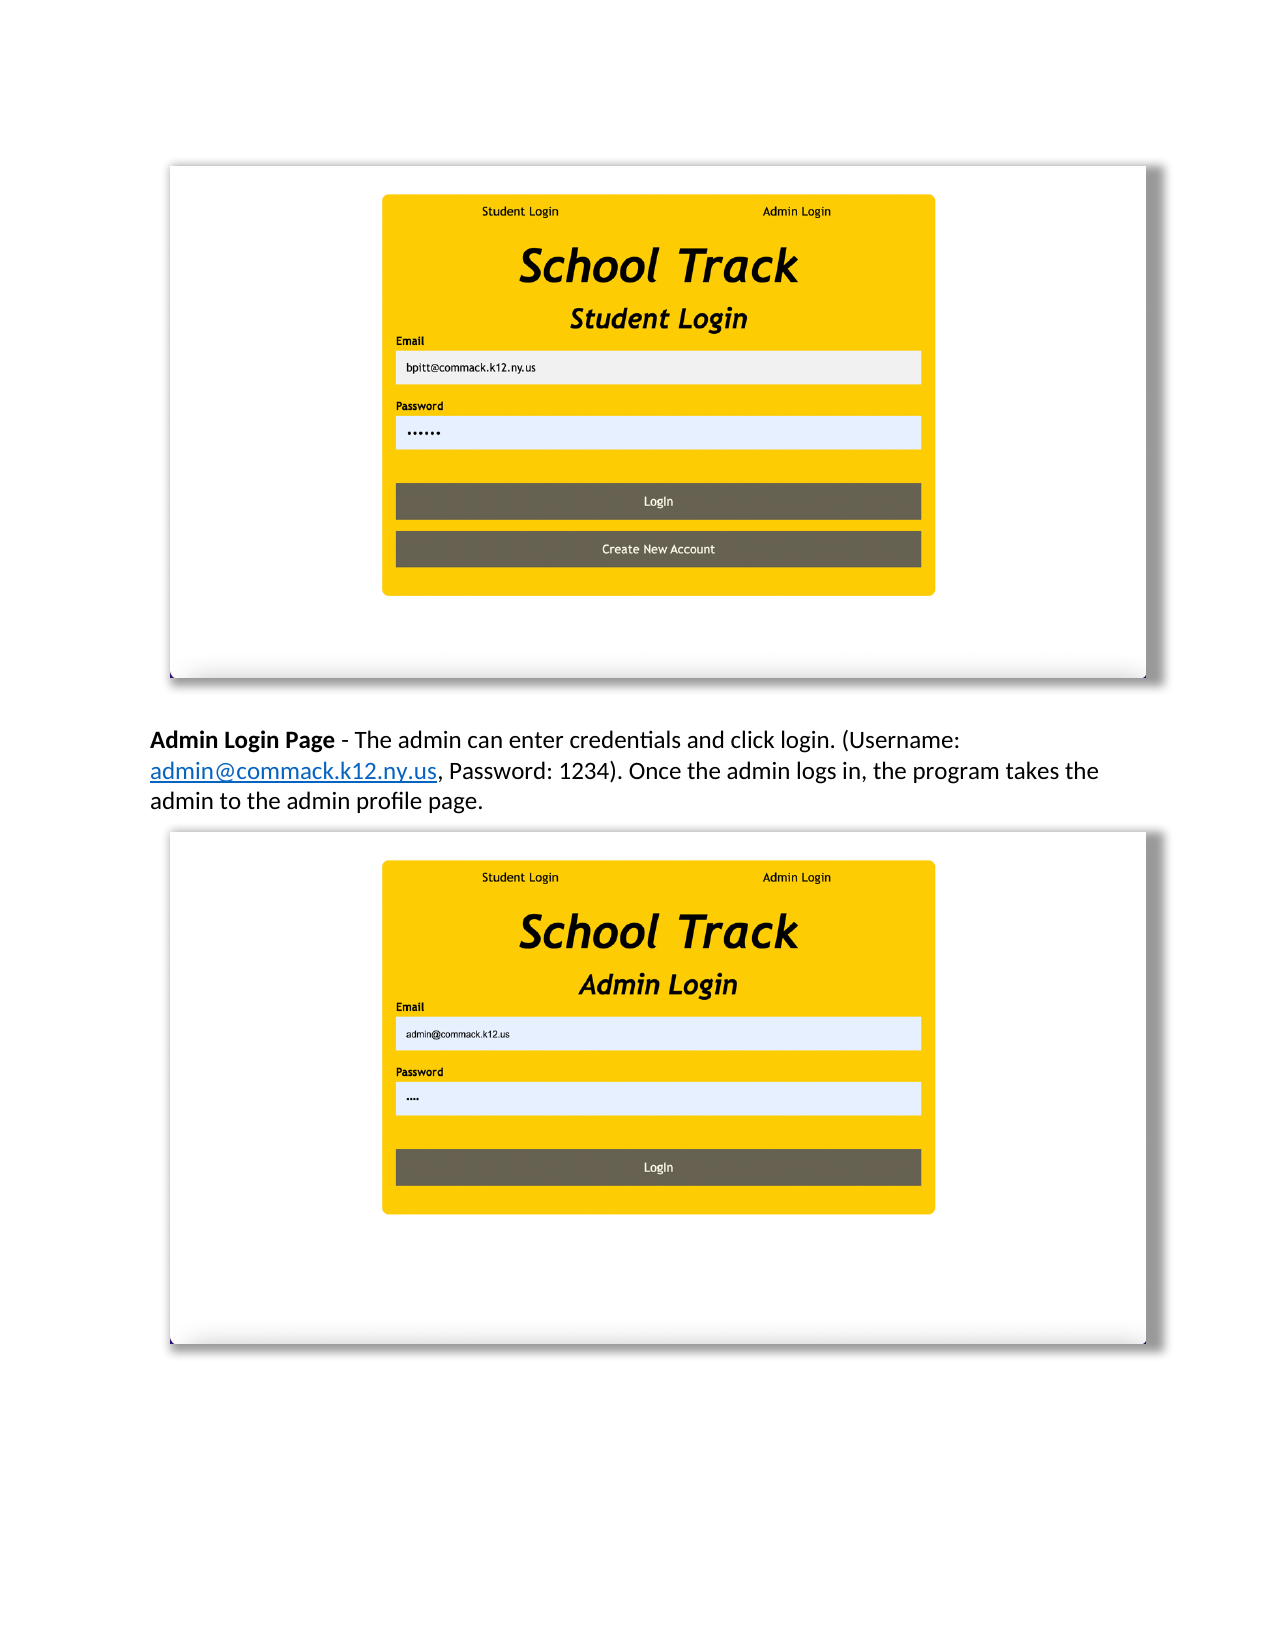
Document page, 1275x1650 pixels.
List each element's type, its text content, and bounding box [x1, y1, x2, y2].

text Admin Login Page - The admin can enter credentials and click login. (Username: admin@commack.k12.ny.us, Password: 1234). Once the admin logs in, the program takes the admin to the admin profile page. [150, 724, 1125, 816]
picture [170, 832, 1146, 1344]
picture [170, 166, 1146, 678]
